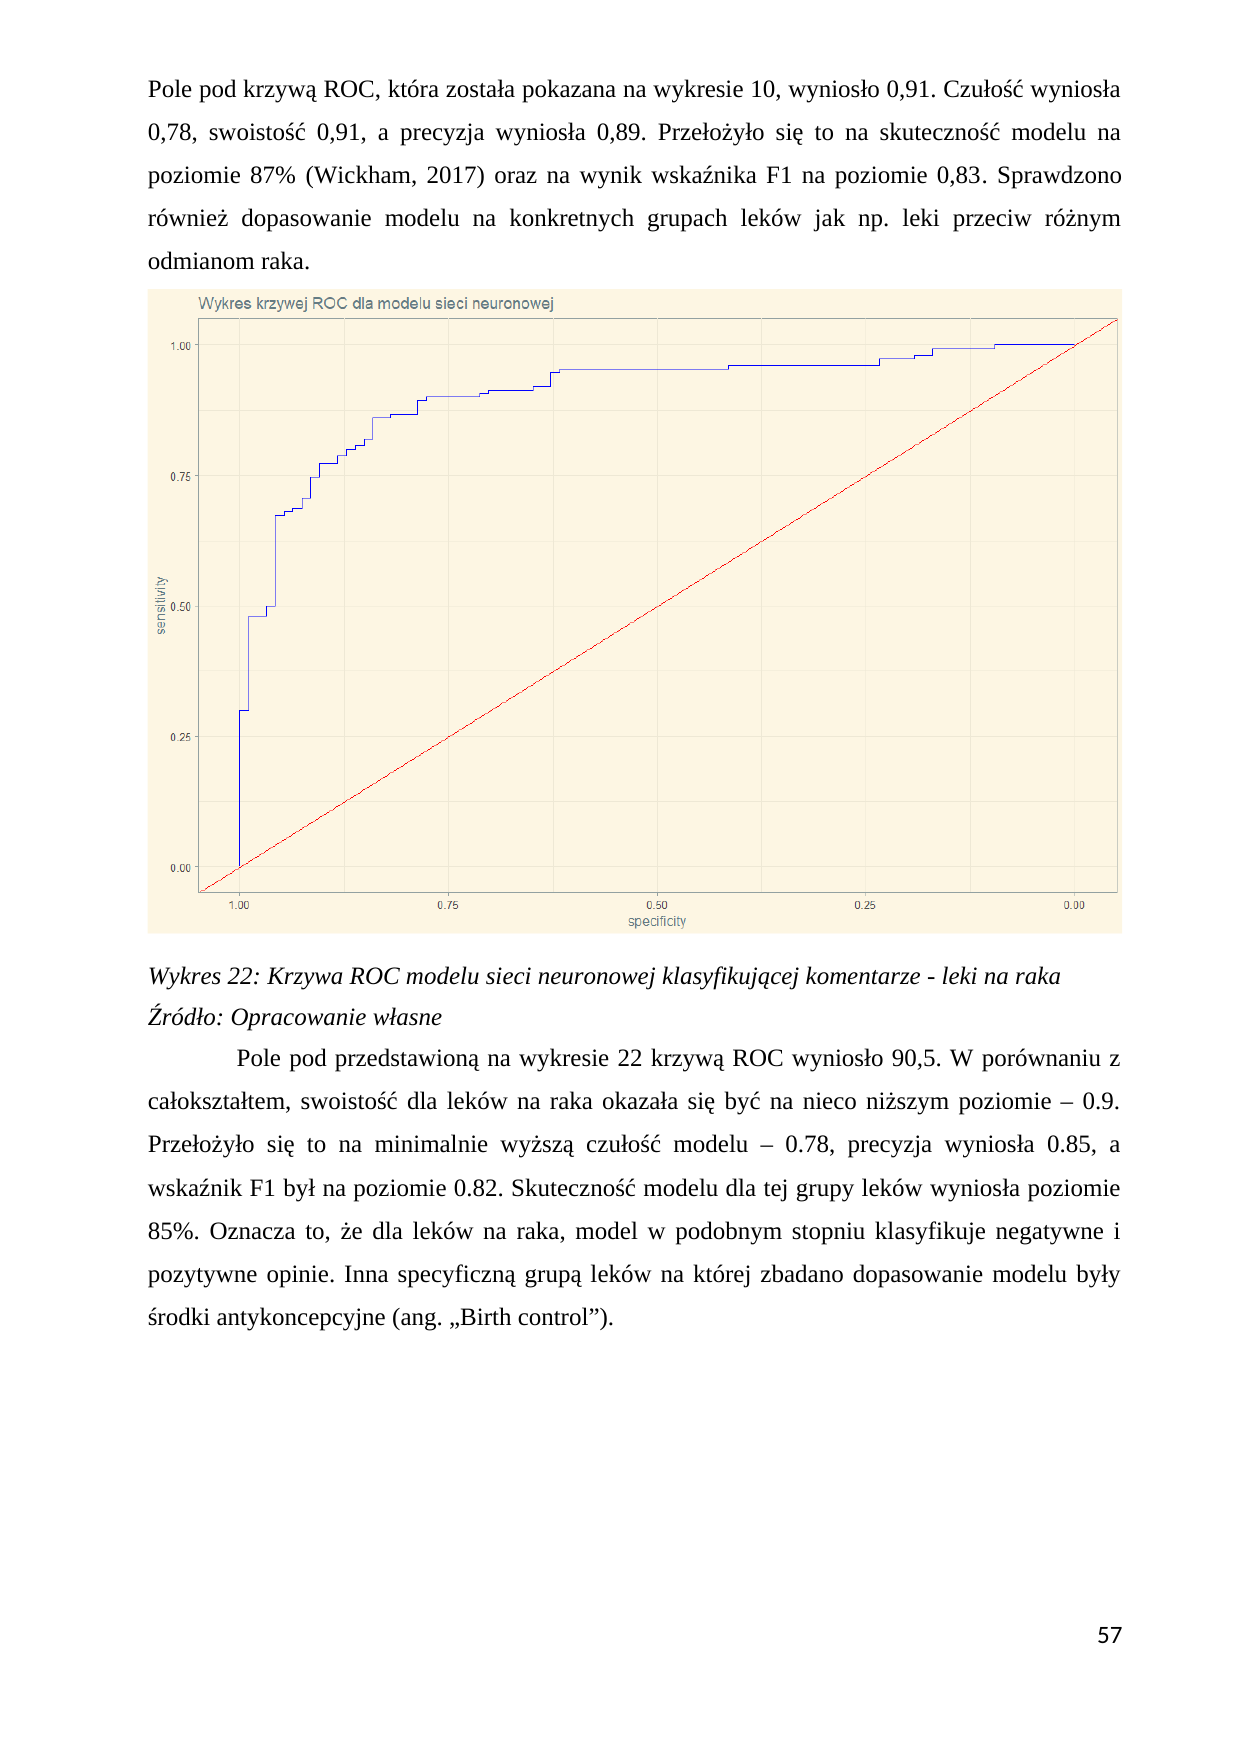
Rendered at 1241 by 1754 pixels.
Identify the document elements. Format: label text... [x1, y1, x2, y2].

picture [147, 289, 1123, 934]
text Pole pod krzywą ROC, która została pokazana na wykresie 10, wyniosło 0,91. Czułość wyniosła 0,78, swoistość 0,91, a precyzja wyniosła 0,89. Przełożyło się to na skuteczność modelu na poziomie 87% oraz na wynik wskaźnika F1 na poziomie 0,83. Sprawdzono również dopasowanie modelu na konkretnych grupach leków jak np. leki przeciw różnym odmianom raka. [148, 74, 1122, 275]
text Źródło: Opracowanie własne [148, 1002, 1122, 1031]
text Pole pod przedstawioną na wykresie 22 krzywą ROC wyniosło 90,5. W porównaniu z całokształtem, swoistość dla leków na raka okazała się być na nieco niższym poziomie – 0.9. Przełożyło się to na minimalnie wyższą czułość modelu – 0.78, precyzja wyniosła 0.85, a wskaźnik F1 był na poziomie 0.82. Skuteczność modelu dla tej grupy leków wyniosła poziomie 85%. Oznacza to, że dla leków na raka, model w podobnym stopniu klasyfikuje negatywne i pozytywne opinie. Inna specyficzną grupą leków na której zbadano dopasowanie modelu były środki antykoncepcyjne (ang. „Birth control”). [148, 1043, 1122, 1331]
text Wykres 22: Krzywa ROC modelu sieci neuronowej klasyfikującej komentarze - leki na raka [148, 961, 1122, 989]
